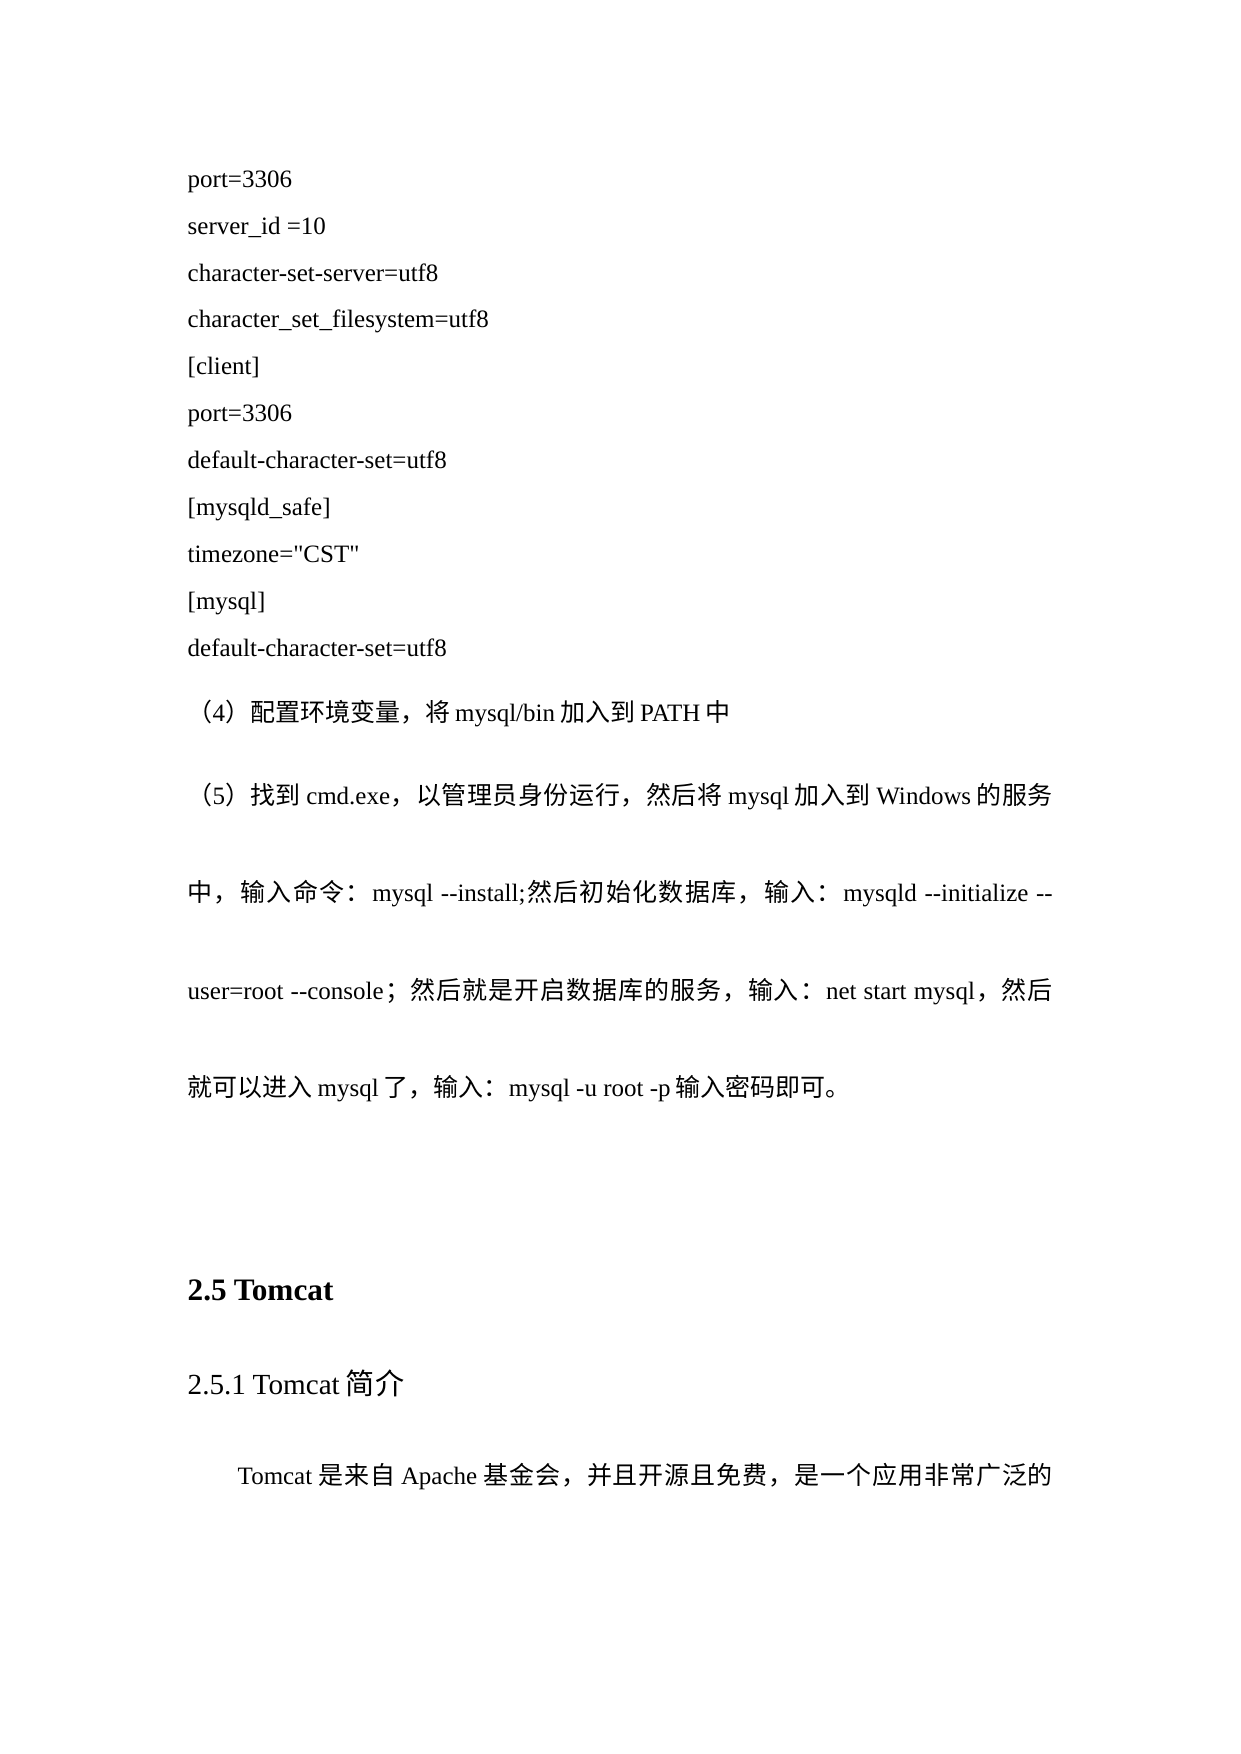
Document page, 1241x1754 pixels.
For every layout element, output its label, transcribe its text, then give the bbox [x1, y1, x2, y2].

list 配置环境变量，将mysql/bin加入到PATH中 [187, 678, 1053, 743]
list 2.5.1 Tomcat简介 [187, 1349, 1053, 1414]
list character-set-server=utf8 [187, 256, 1053, 288]
list character_set_filesystem=utf8 [187, 303, 1053, 335]
list [client] [187, 349, 1053, 382]
list 2.5 Tomcat [187, 1257, 1053, 1322]
list default-character-set=utf8 [187, 443, 1053, 476]
list timezone="CST" [187, 537, 1053, 569]
list server_id =10 [187, 209, 1053, 241]
list port=3306 [187, 396, 1053, 429]
list [mysql] [187, 584, 1053, 616]
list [187, 1441, 1053, 1506]
list [mysqld_safe] [187, 490, 1053, 523]
list 找到cmd.exe，以管理员身份运行，然后将mysql加入到Windows的服务中，输入命令：mysql --install;然后初始化数据库，输入：mysqld --initialize --user=root --console；然后就是开启数据库的服务，输入：net start mysql，然后就可以进入mysql了，输入：mysql -u root -p输入密码即可。 [187, 761, 1053, 1118]
list port=3306 [187, 162, 1053, 194]
list default-character-set=utf8 [187, 631, 1053, 663]
